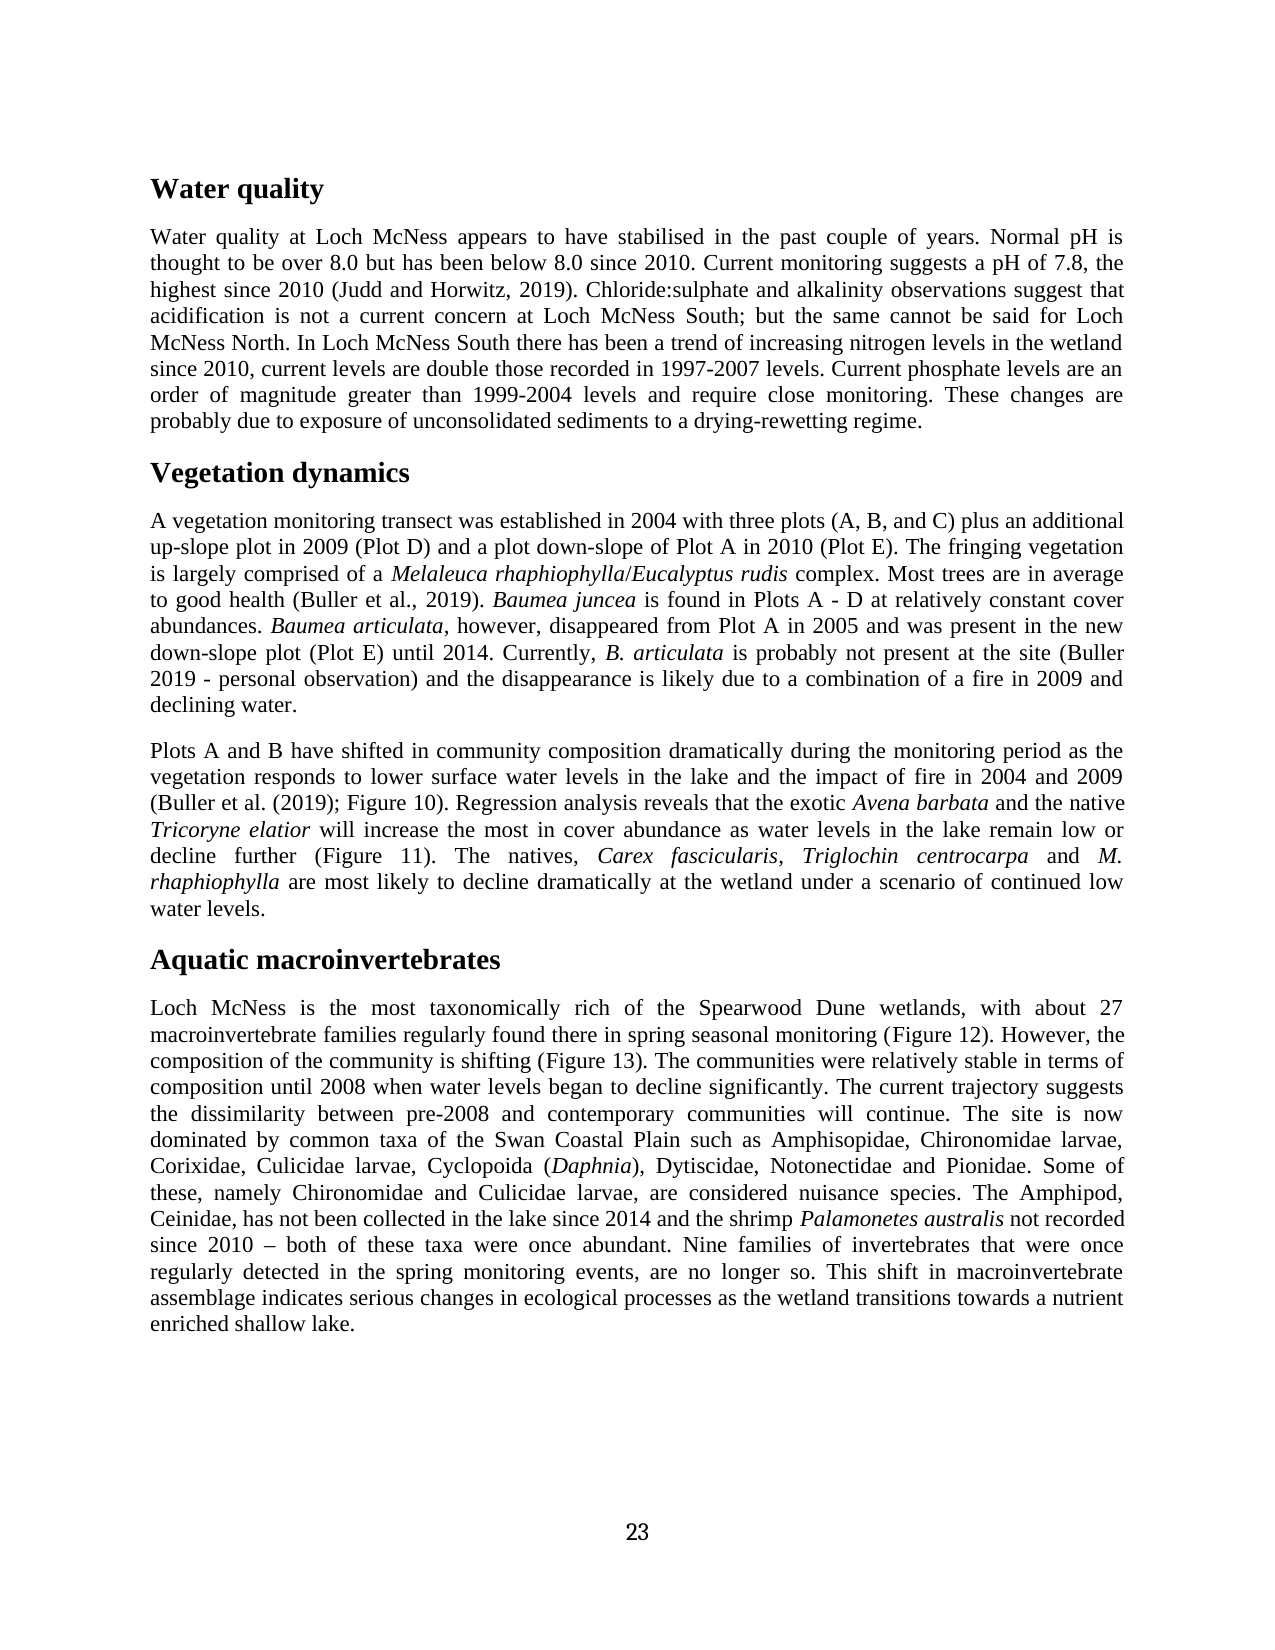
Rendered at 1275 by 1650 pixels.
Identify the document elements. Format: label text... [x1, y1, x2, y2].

text Plots A and B have shifted in community composition dramatically during the monitoring period as the vegetation responds to lower surface water levels in the lake and the impact of fire in 2004 and 2009 (Buller et al. (2019); Figure 10). Regression analysis reveals that the exotic Avena barbata and the native Tricoryne elatior will increase the most in cover abundance as water levels in the lake remain low or decline further (Figure 11). The natives, Carex fascicularis, Triglochin centrocarpa and M. rhaphiophylla are most likely to decline dramatically at the wetland under a scenario of continued low water levels. [150, 737, 1125, 921]
subtitle Aquatic macroinvertebrates [150, 942, 1125, 976]
text A vegetation monitoring transect was established in 2004 with three plots (A, B, and C) plus an additional up-slope plot in 2009 (Plot D) and a plot down-slope of Plot A in 2010 (Plot E). The fringing vegetation is largely comprised of a Melaleuca rhaphiophylla/Eucalyptus rudis complex. Most trees are in average to good health (Buller et al., 2019). Baumea juncea is found in Plots A - D at relatively constant cover abundances. Baumea articulata, however, disappeared from Plot A in 2005 and was present in the new down-slope plot (Plot E) until 2014. Currently, B. articulata is probably not present at the site (Buller 2019 - personal observation) and the disappearance is likely due to a combination of a fire in 2009 and declining water. [150, 507, 1125, 718]
subtitle Vegetation dynamics [150, 455, 1125, 488]
subtitle Water quality [150, 171, 1125, 204]
text Loch McNess is the most taxonomically rich of the Spearwood Dune wetlands, with about 27 macroinvertebrate families regularly found there in spring seasonal monitoring (Figure 12). However, the composition of the community is shifting (Figure 13). The communities were relatively stable in terms of composition until 2008 when water levels began to decline significantly. The current trajectory suggests the dissimilarity between pre-2008 and contemporary communities will continue. The site is now dominated by common taxa of the Swan Coastal Plain such as Amphisopidae, Chironomidae larvae, Corixidae, Culicidae larvae, Cyclopoida (Daphnia), Dytiscidae, Notonectidae and Pionidae. Some of these, namely Chironomidae and Culicidae larvae, are considered nuisance species. The Amphipod, Ceinidae, has not been collected in the lake since 2014 and the shrimp Palamonetes australis not recorded since 2010 – both of these taxa were once abundant. Nine families of invertebrates that were once regularly detected in the spring monitoring events, are no longer so. This shift in macroinvertebrate assemblage indicates serious changes in ecological processes as the wetland transitions towards a nutrient enriched shallow lake. [150, 994, 1125, 1337]
text Water quality at Loch McNess appears to have stabilised in the past couple of years. Normal pH is thought to be over 8.0 but has been below 8.0 since 2010. Current monitoring suggests a pH of 7.8, the highest since 2010 (Judd and Horwitz, 2019). Chloride:sulphate and alkalinity observations suggest that acidification is not a current concern at Loch McNess South; but the same cannot be said for Loch McNess North. In Loch McNess South there has been a trend of increasing nitrogen levels in the wetland since 2010, current levels are double those recorded in 1997-2007 levels. Current phosphate levels are an order of magnitude greater than 1999-2004 levels and require close monitoring. These changes are probably due to exposure of unconsolidated sediments to a drying-rewetting regime. [150, 223, 1125, 434]
